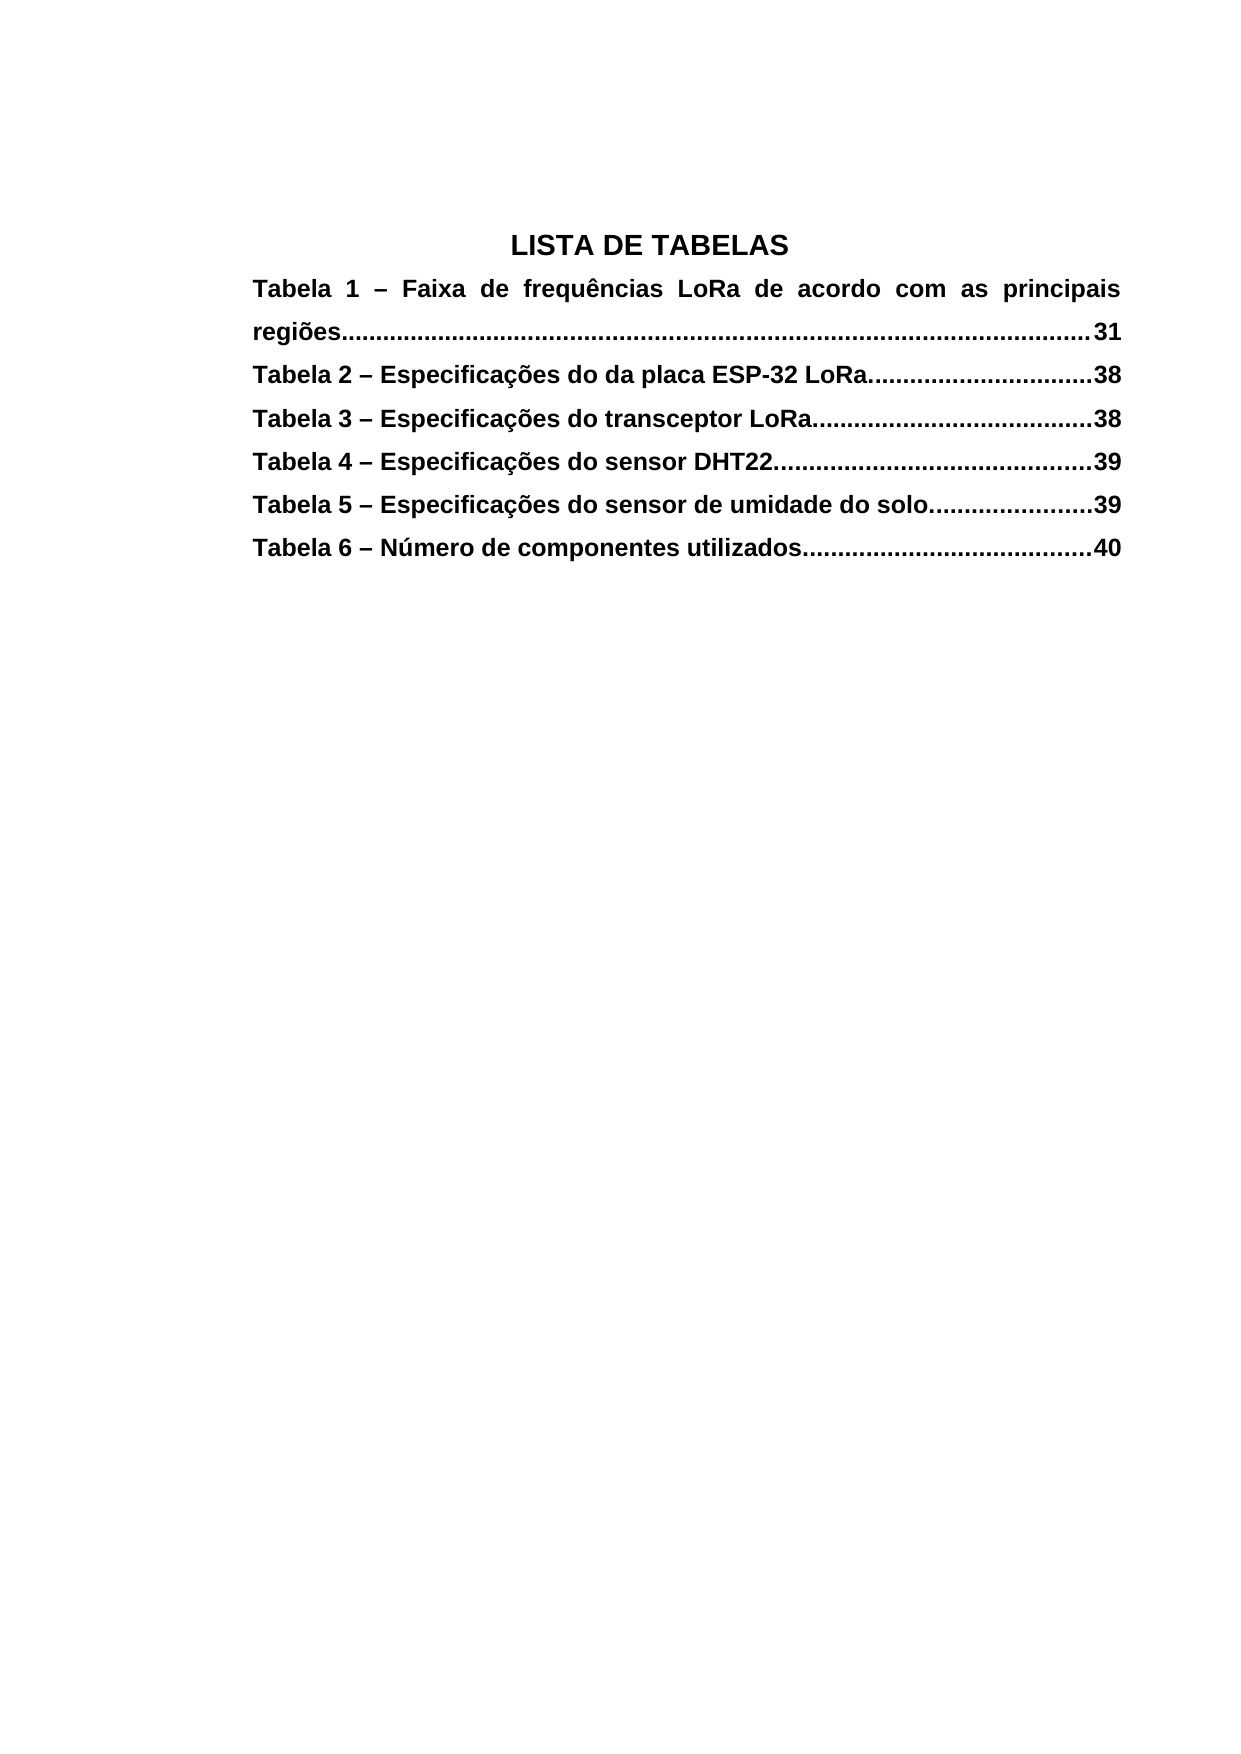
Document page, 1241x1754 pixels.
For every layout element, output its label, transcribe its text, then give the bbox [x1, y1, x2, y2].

text Tabela 6 – Número de componentes utilizados. 40 [177, 533, 1122, 562]
text Tabela 4 – Especificações do sensor DHT22. 39 [177, 447, 1122, 475]
text lista de tabelas [177, 228, 1122, 262]
text Tabela 3 – Especificações do transceptor LoRa. 38 [177, 403, 1122, 432]
text Tabela 5 – Especificações do sensor de umidade do solo. 39 [177, 490, 1122, 518]
text Tabela 1 – Faixa de frequências LoRa de acordo com as principais regiões. 31 [252, 274, 1122, 346]
text Tabela 2 – Especificações do da placa ESP-32 LoRa. 38 [177, 360, 1122, 389]
